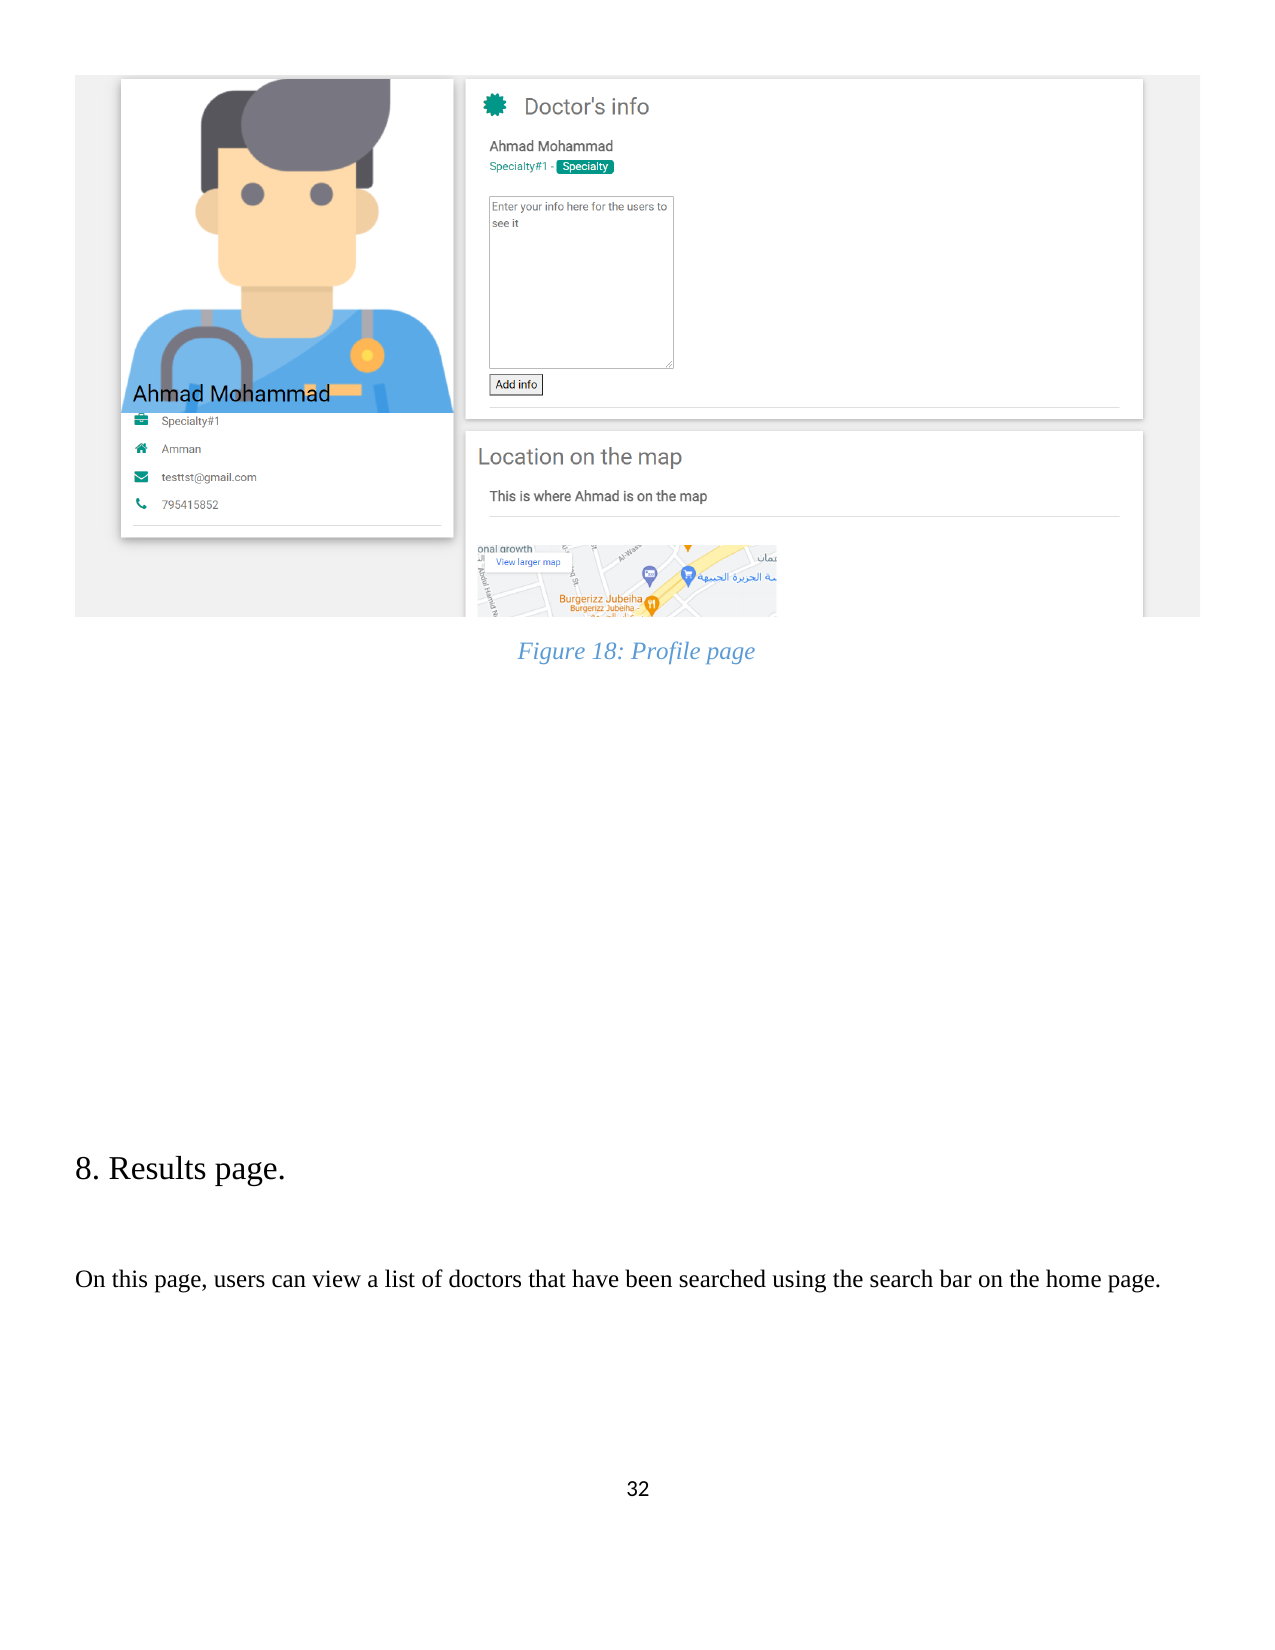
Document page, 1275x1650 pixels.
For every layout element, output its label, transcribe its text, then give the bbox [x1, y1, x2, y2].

picture [75, 75, 1200, 617]
text 8. Results page. [75, 1148, 1200, 1186]
text Figure 18: Profile page [75, 636, 1200, 665]
text On this page, users can view a list of doctors that have been searched using the search bar on the home page. [75, 1264, 1200, 1293]
